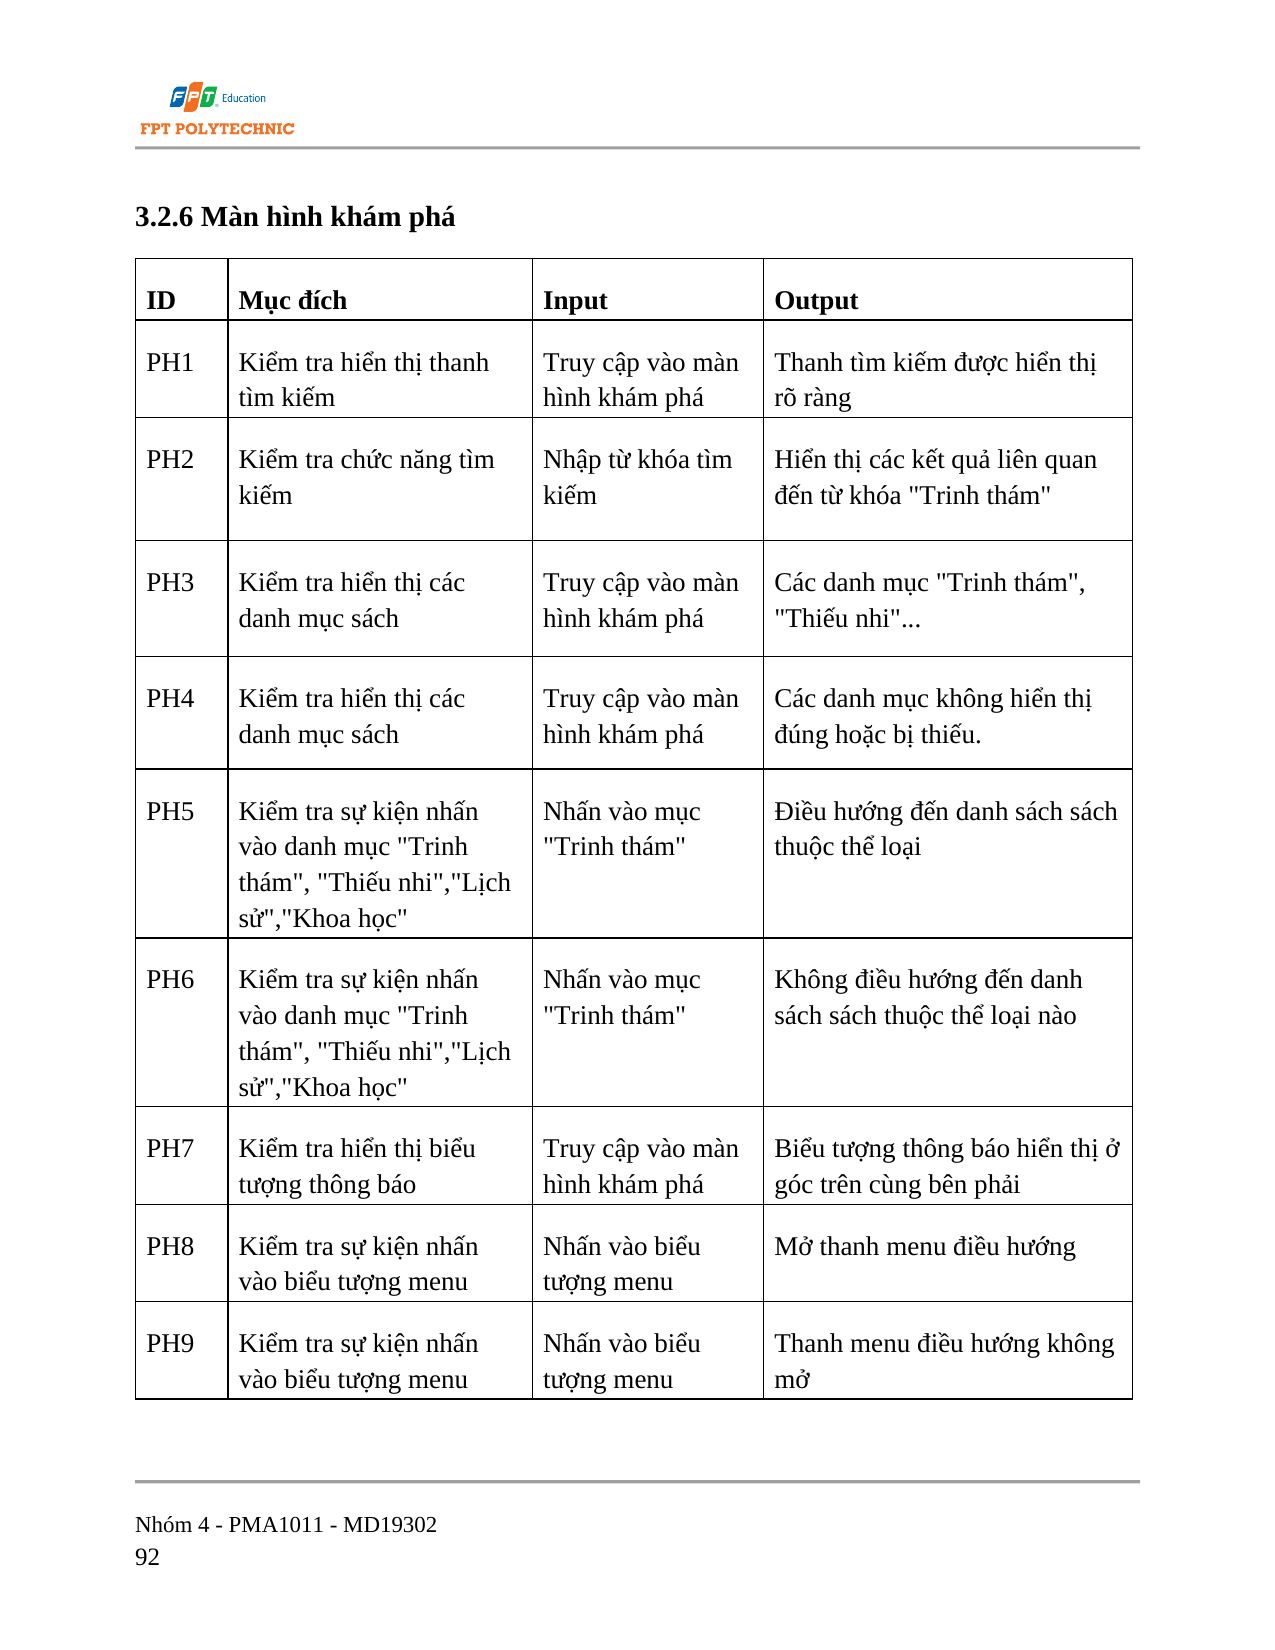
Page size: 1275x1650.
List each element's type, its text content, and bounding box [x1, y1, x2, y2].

table_cell PH3 [136, 541, 227, 656]
table_cell PH2 [136, 418, 227, 540]
table_cell Truy cập vào màn hình khám phá [533, 1107, 763, 1203]
table_cell Biểu tượng thông báo hiển thị ở góc trên cùng bên phải [764, 1107, 1132, 1203]
table_cell Truy cập vào màn hình khám phá [533, 321, 763, 417]
table_cell Kiểm tra sự kiện nhấn vào danh mục "Trinh thám", "Thiếu nhi","Lịch sử","Khoa học" [229, 939, 532, 1106]
table_header Input [533, 259, 763, 319]
table_header Mục đích [229, 259, 532, 319]
table_cell Kiểm tra sự kiện nhấn vào biểu tượng menu [229, 1205, 532, 1301]
table_cell Kiểm tra hiển thị biểu tượng thông báo [229, 1107, 532, 1203]
table_cell Các danh mục "Trinh thám", "Thiếu nhi"... [764, 541, 1132, 656]
table_cell Nhấn vào biểu tượng menu [533, 1302, 763, 1398]
table_cell Nhấn vào mục "Trinh thám" [533, 939, 763, 1106]
table_cell Điều hướng đến danh sách sách thuộc thể loại [764, 770, 1132, 937]
table_cell Hiển thị các kết quả liên quan đến từ khóa "Trinh thám" [764, 418, 1132, 540]
table_cell Kiểm tra chức năng tìm kiếm [229, 418, 532, 540]
table_cell Không điều hướng đến danh sách sách thuộc thể loại nào [764, 939, 1132, 1106]
table_cell PH7 [136, 1107, 227, 1203]
table_cell Kiểm tra hiển thị các danh mục sách [229, 657, 532, 768]
table_header ID [136, 259, 227, 319]
table_cell PH5 [136, 770, 227, 937]
table_cell Thanh tìm kiếm được hiển thị rõ ràng [764, 321, 1132, 417]
text 3.2.6 Màn hình khám phá [135, 199, 1140, 233]
table_cell PH9 [136, 1302, 227, 1398]
table_cell Kiểm tra sự kiện nhấn vào danh mục "Trinh thám", "Thiếu nhi","Lịch sử","Khoa học" [229, 770, 532, 937]
table_cell Truy cập vào màn hình khám phá [533, 541, 763, 656]
table_cell Nhấn vào mục "Trinh thám" [533, 770, 763, 937]
table_cell PH6 [136, 939, 227, 1106]
picture [135, 75, 299, 147]
table_cell PH8 [136, 1205, 227, 1301]
table_cell Các danh mục không hiển thị đúng hoặc bị thiếu. [764, 657, 1132, 768]
table_cell Kiểm tra hiển thị thanh tìm kiếm [229, 321, 532, 417]
table_cell Kiểm tra hiển thị các danh mục sách [229, 541, 532, 656]
table_cell PH1 [136, 321, 227, 417]
table_cell Thanh menu điều hướng không mở [764, 1302, 1132, 1398]
table_header Output [764, 259, 1132, 319]
table_cell Truy cập vào màn hình khám phá [533, 657, 763, 768]
table_cell Mở thanh menu điều hướng [764, 1205, 1132, 1301]
table_cell PH4 [136, 657, 227, 768]
table_cell Nhập từ khóa tìm kiếm [533, 418, 763, 540]
table_cell Nhấn vào biểu tượng menu [533, 1205, 763, 1301]
table_cell Kiểm tra sự kiện nhấn vào biểu tượng menu [229, 1302, 532, 1398]
